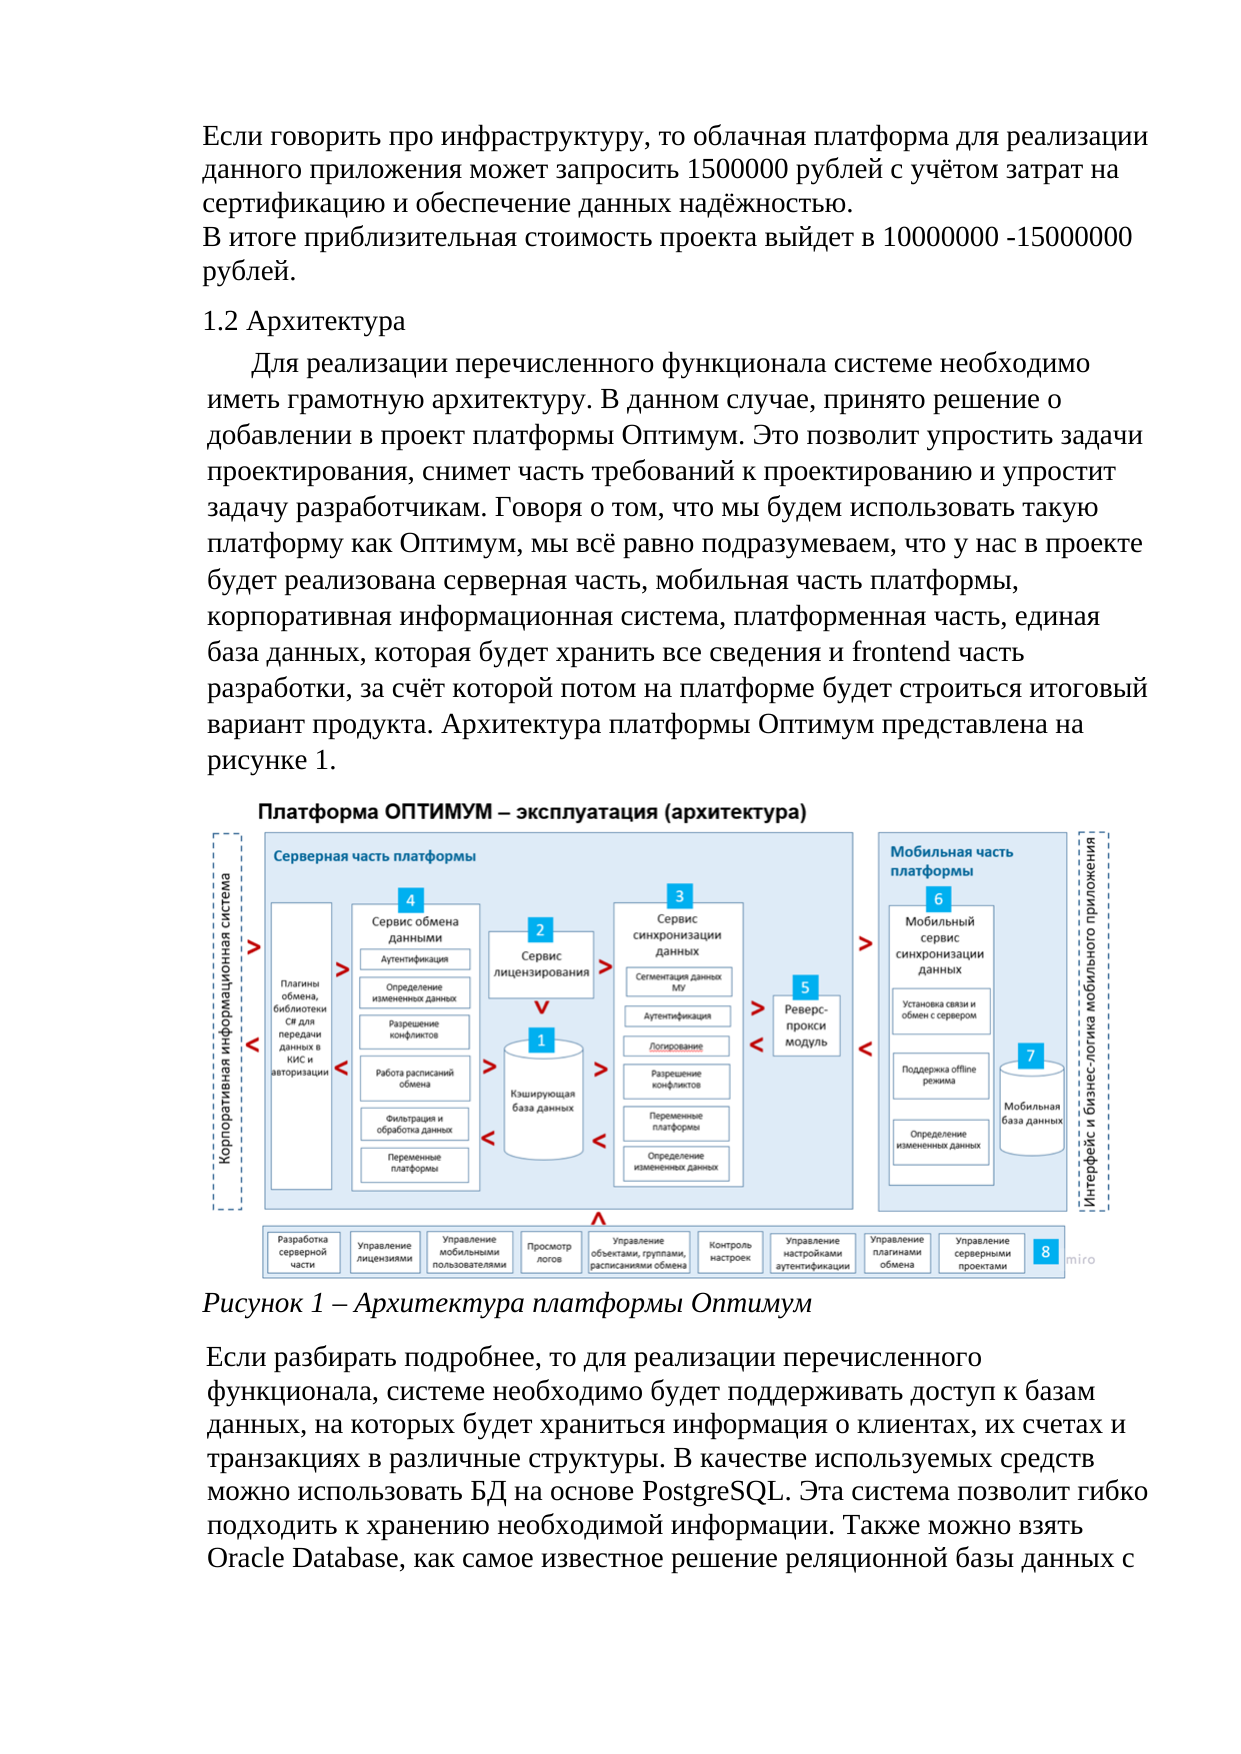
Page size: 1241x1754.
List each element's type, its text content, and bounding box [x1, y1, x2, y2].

text Рисунок 1 – Архитектура платформы Оптимум [202, 1285, 1152, 1318]
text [206, 1339, 1152, 1574]
text В итоге приблизительная стоимость проекта выйдет в 10000000 -15000000 рублей. [202, 219, 1152, 286]
text Если говорить про инфраструктуру, то облачная платформа для реализации данного приложения может запросить 1500000 рублей с учётом затрат на сертификацию и обеспечение данных надёжностью. [202, 118, 1152, 219]
subtitle 1.2 Архитектура [202, 303, 1152, 337]
picture [205, 795, 1116, 1285]
text Для реализации перечисленного функционала системе необходимо иметь грамотную архитектуру. В данном случае, принято решение о добавлении в проект платформы Оптимум. Это позволит упростить задачи проектирования, снимет часть требований к проектированию и упростит задачу разработчикам. Говоря о том, что мы будем использовать такую платформу как Оптимум, мы всё равно подразумеваем, что у нас в проекте будет реализована серверная часть, мобильная часть платформы, корпоративная информационная система, платформенная часть, единая база данных, которая будет хранить все сведения и frontend часть разработки, за счёт которой потом на платформе будет строиться итоговый вариант продукта. Архитектура платформы Оптимум представлена на рисунке 1. [207, 345, 1152, 776]
